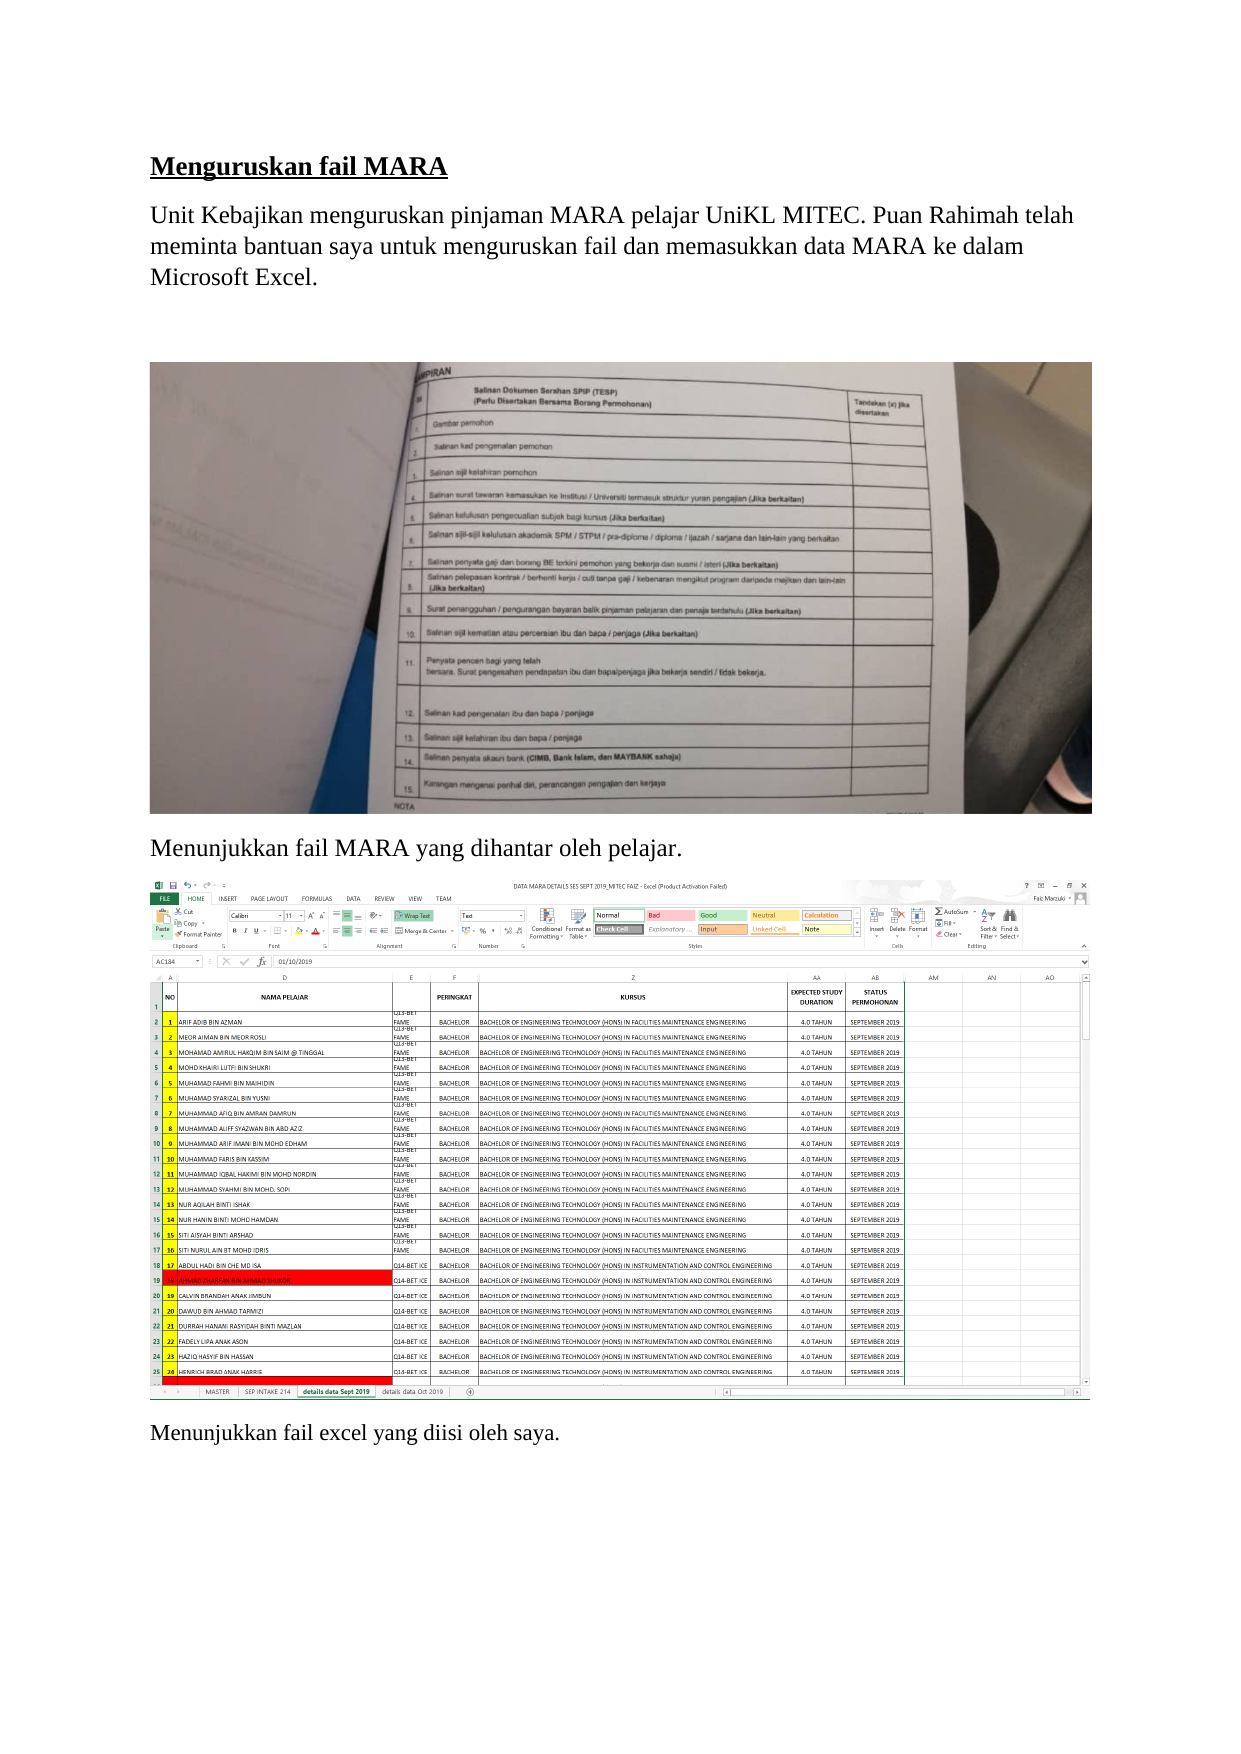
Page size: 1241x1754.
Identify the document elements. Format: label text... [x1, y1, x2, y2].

text Menguruskan fail MARA [150, 150, 1090, 181]
picture [150, 880, 1091, 1400]
text Menunjukkan fail excel yang diisi oleh saya. [150, 1418, 1090, 1445]
text Unit Kebajikan menguruskan pinjaman MARA pelajar UniKL MITEC. Puan Rahimah telah meminta bantuan saya untuk menguruskan fail dan memasukkan data MARA ke dalam Microsoft Excel. [150, 200, 1090, 291]
text Menunjukkan fail MARA yang dihantar oleh pelajar. [150, 833, 1090, 862]
picture [151, 362, 1091, 814]
